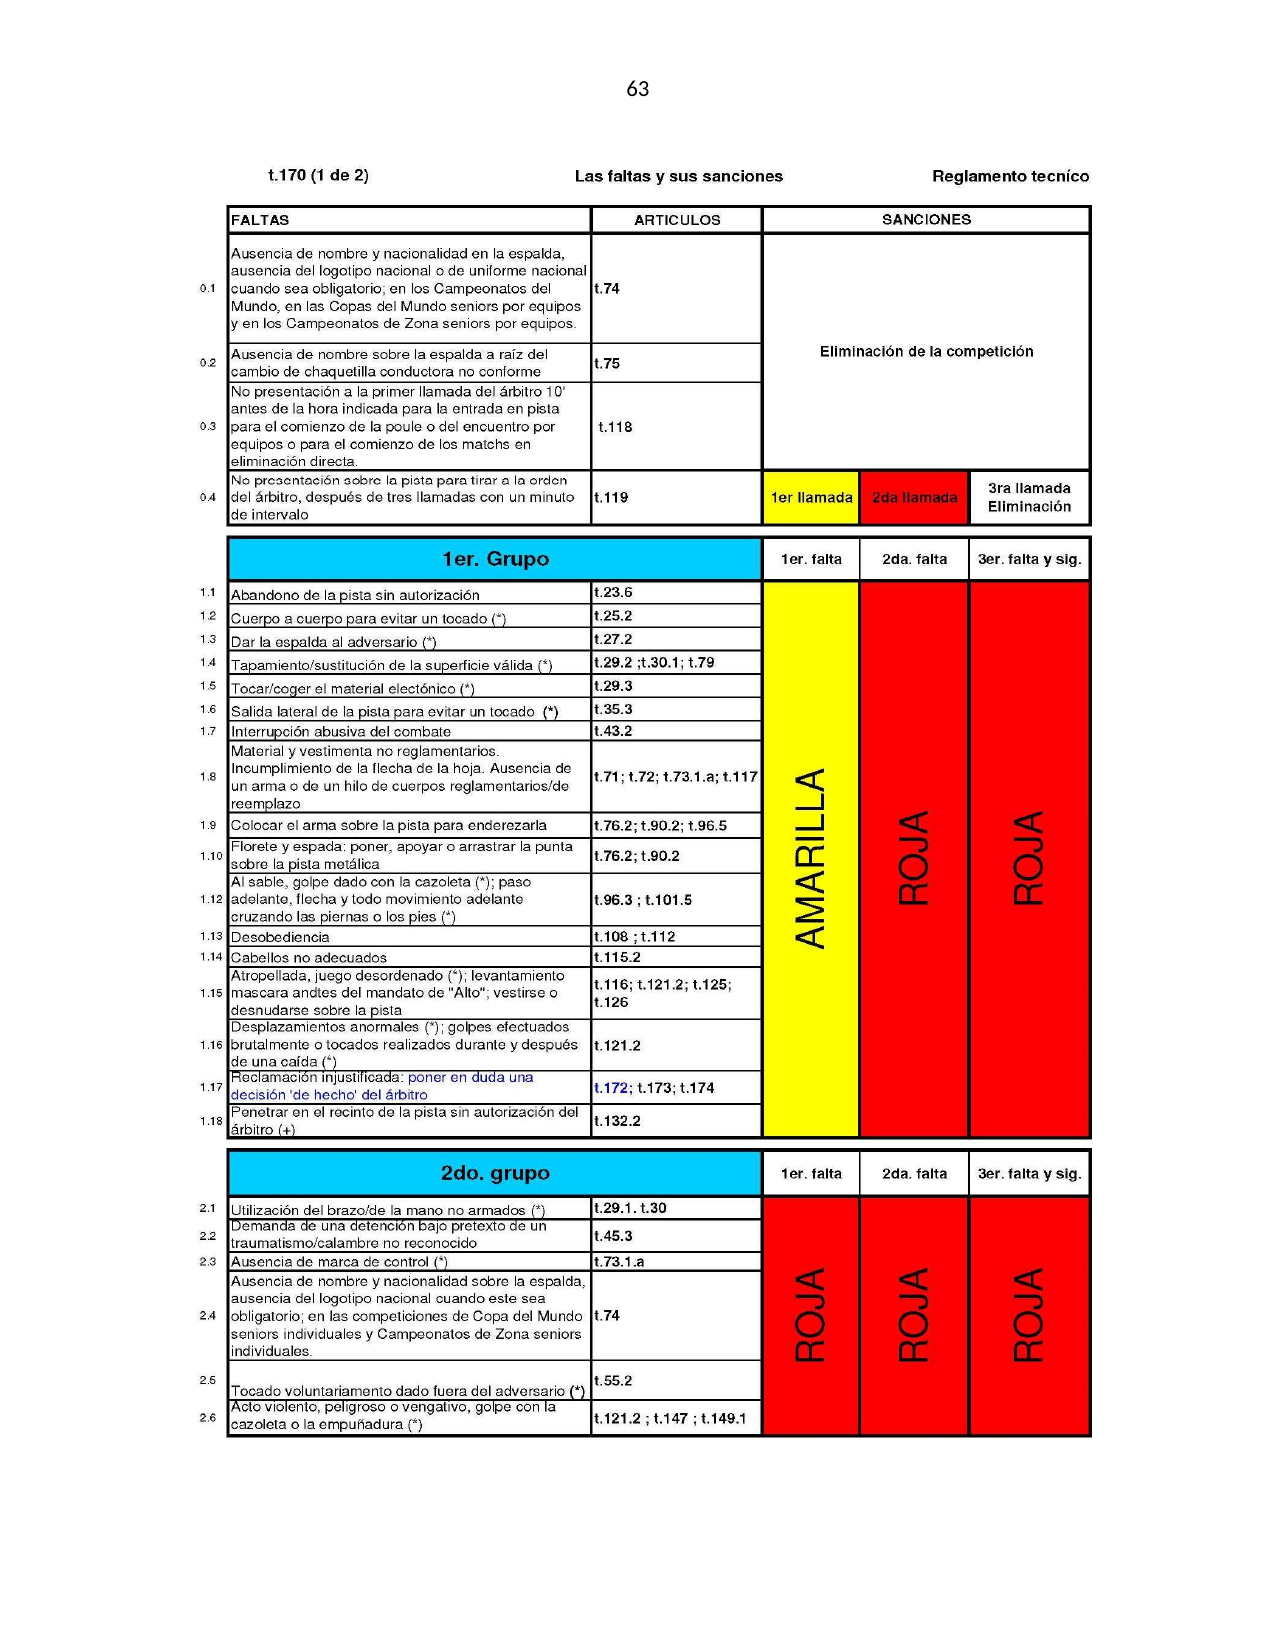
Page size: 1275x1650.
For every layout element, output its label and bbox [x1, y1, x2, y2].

picture [177, 147, 1182, 1482]
